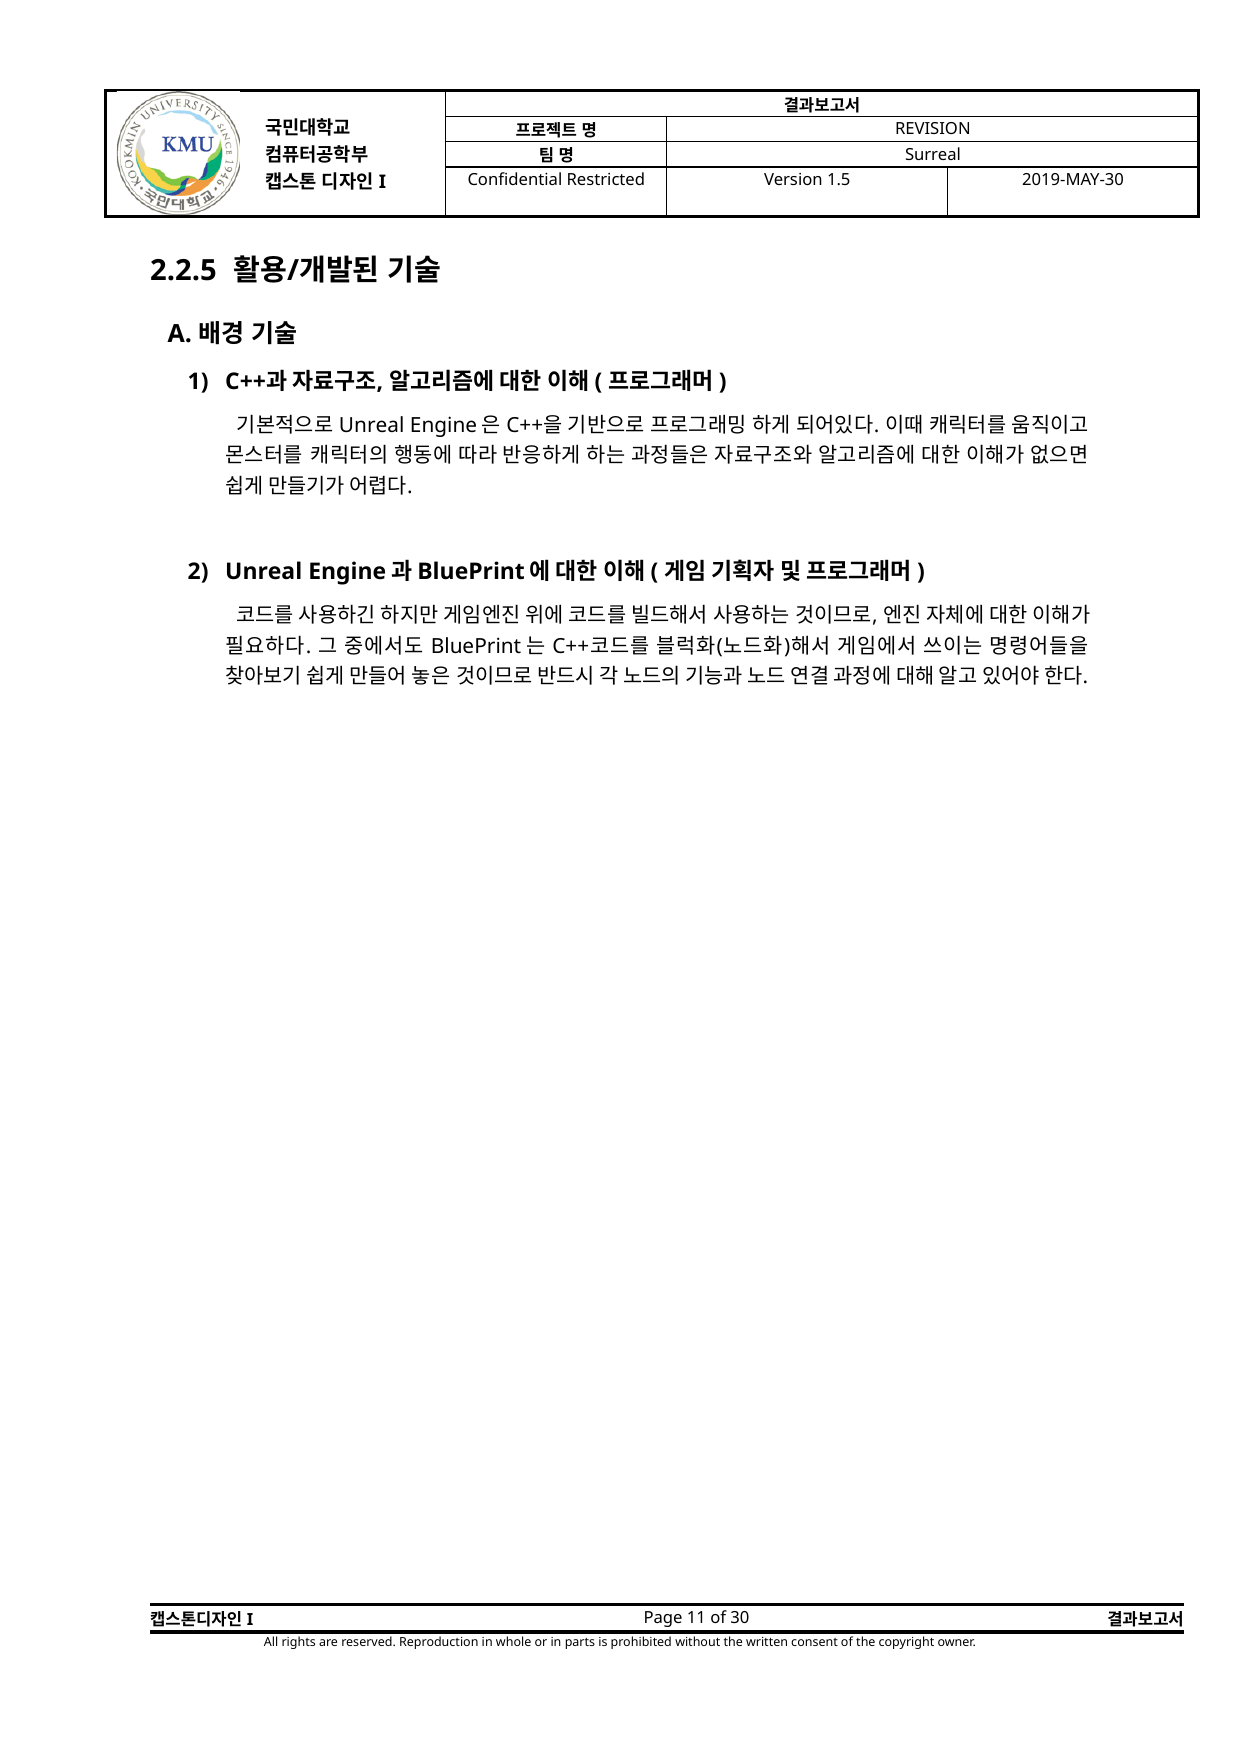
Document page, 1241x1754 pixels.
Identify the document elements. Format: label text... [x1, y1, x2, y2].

text 기본적으로 Unreal Engine은 C++을 기반으로 프로그래밍 하게 되어있다. 이때 캐릭터를 움직이고 몬스터를 캐릭터의 행동에 따라 반응하게 하는 과정들은 자료구조와 알고리즘에 대한 이해가 없으면 쉽게 만들기가 어렵다. [225, 408, 1090, 499]
picture [116, 91, 240, 215]
list Unreal Engine과 BluePrint에 대한 이해 ( 게임 기획자 및 프로그래머 ) [187, 553, 1090, 586]
subtitle 활용/개발된 기술 [150, 246, 1090, 289]
list C++과 자료구조, 알고리즘에 대한 이해 ( 프로그래머 ) [187, 363, 1090, 396]
text A. 배경 기술 [167, 314, 1090, 350]
text 코드를 사용하긴 하지만 게임엔진 위에 코드를 빌드해서 사용하는 것이므로, 엔진 자체에 대한 이해가 필요하다. 그 중에서도 BluePrint는 C++코드를 블럭화(노드화)해서 게임에서 쓰이는 명령어들을 찾아보기 쉽게 만들어 놓은 것이므로 반드시 각 노드의 기능과 노드 연결 과정에 대해 알고 있어야 한다. [225, 598, 1090, 689]
